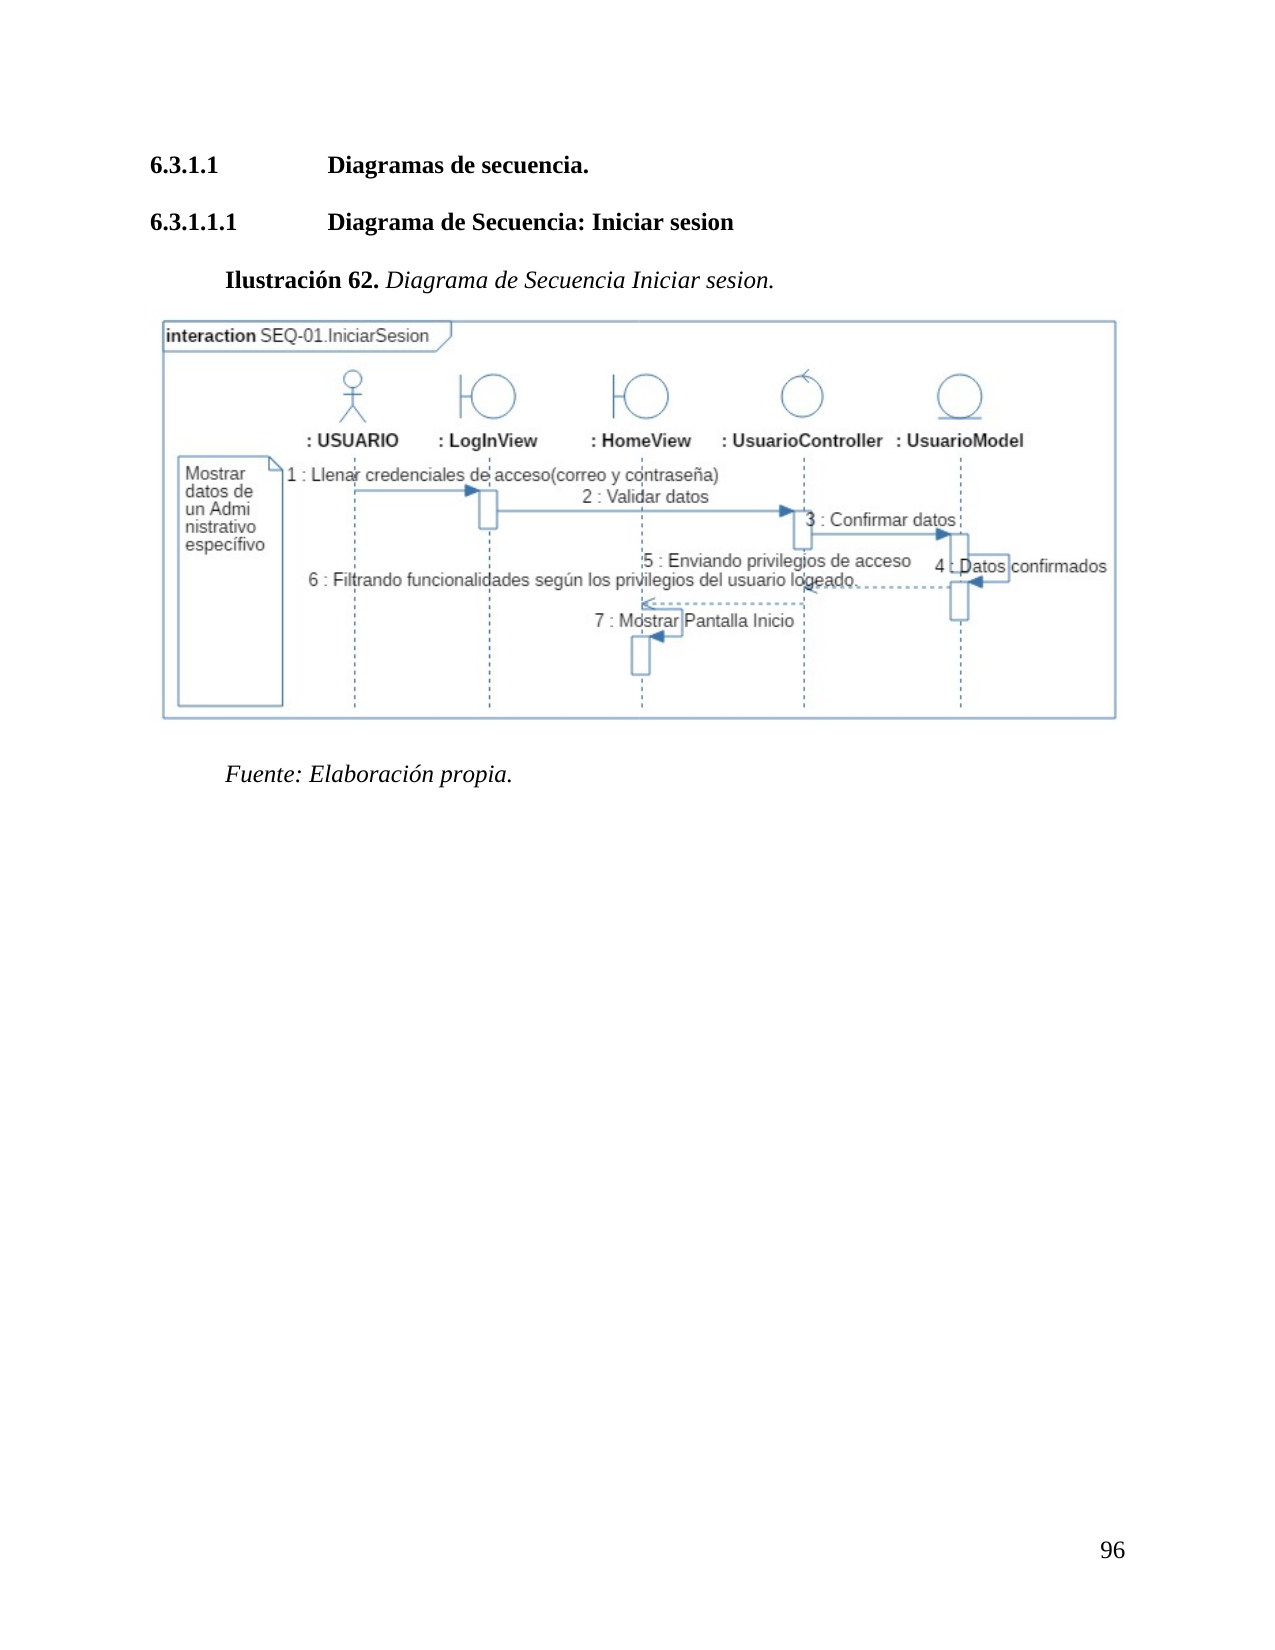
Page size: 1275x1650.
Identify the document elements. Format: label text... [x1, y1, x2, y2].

text Ilustración 62. Diagrama de Secuencia Iniciar sesion. [150, 265, 1125, 294]
subtitle Diagrama de Secuencia: Iniciar sesion [150, 207, 1125, 236]
picture [150, 308, 1125, 731]
text Fuente: Elaboración propia. [150, 759, 1125, 788]
subtitle Diagramas de secuencia. [150, 150, 1125, 179]
